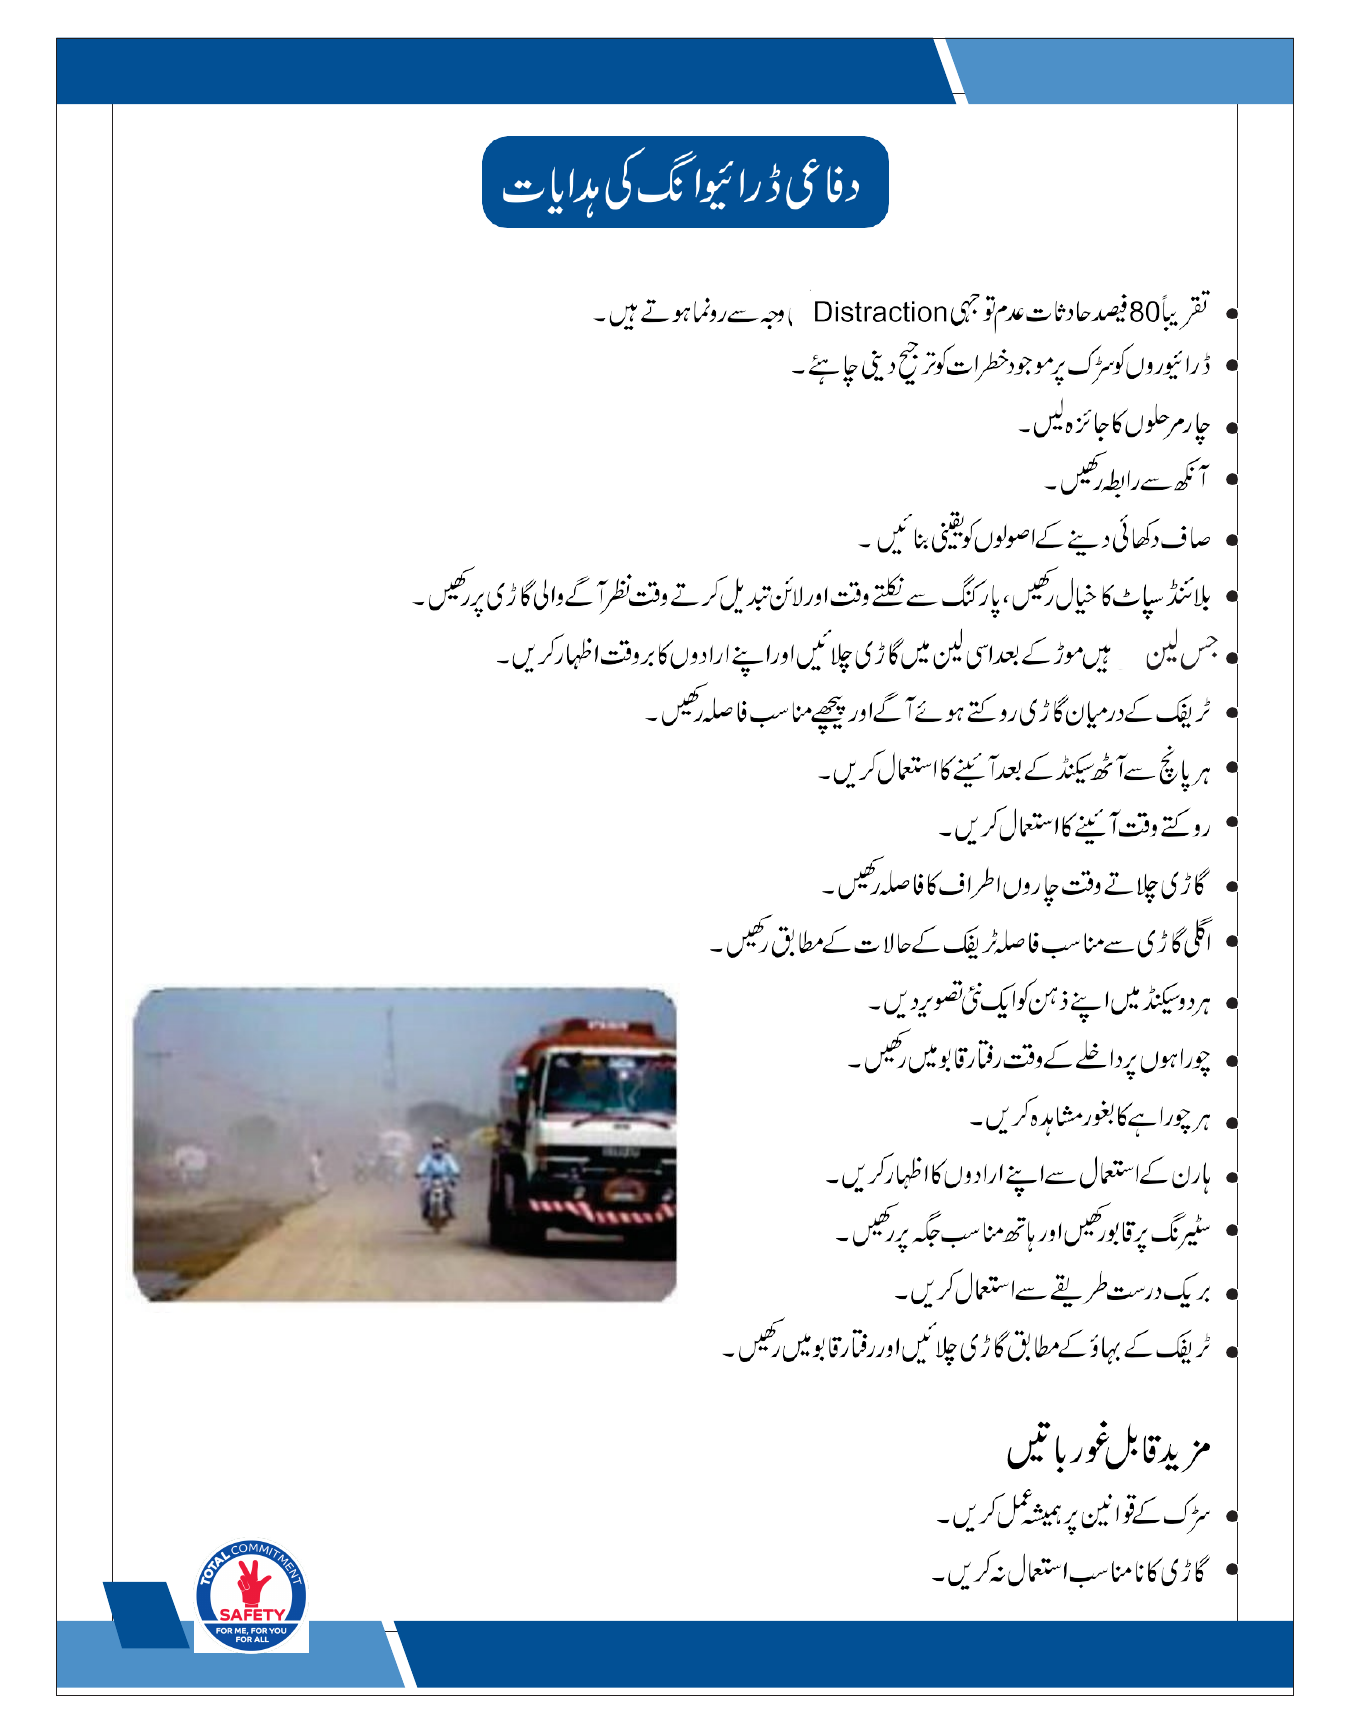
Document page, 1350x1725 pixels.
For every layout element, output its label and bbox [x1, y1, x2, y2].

picture [125, 983, 680, 1313]
picture [1056, 1420, 1210, 1473]
picture [826, 1152, 1210, 1197]
picture [937, 1489, 1210, 1535]
picture [722, 1317, 1210, 1366]
picture [868, 978, 1210, 1023]
picture [895, 1268, 1210, 1308]
picture [970, 1095, 1210, 1137]
picture [836, 1202, 1210, 1253]
picture [1226, 1346, 1238, 1358]
picture [1226, 1288, 1238, 1300]
picture [1226, 707, 1238, 718]
picture [1226, 997, 1238, 1009]
picture [1226, 652, 1238, 664]
picture [1226, 816, 1238, 827]
picture [482, 136, 889, 228]
picture [858, 511, 1210, 556]
picture [710, 855, 1213, 959]
picture [1226, 1055, 1238, 1067]
picture [1226, 534, 1238, 546]
picture [193, 1537, 309, 1654]
picture [1226, 1224, 1238, 1236]
picture [1226, 308, 1238, 319]
picture [645, 682, 1210, 792]
picture [1226, 473, 1238, 485]
picture [1226, 1172, 1238, 1183]
picture [1226, 935, 1238, 947]
picture [1226, 590, 1238, 602]
picture [932, 1550, 1210, 1590]
picture [1226, 1117, 1238, 1129]
picture [848, 1028, 1210, 1080]
picture [1226, 359, 1238, 371]
picture [593, 289, 1210, 445]
picture [1226, 1563, 1238, 1575]
picture [939, 805, 1210, 845]
picture [1226, 1510, 1238, 1522]
picture [1044, 450, 1210, 498]
picture [1226, 422, 1238, 434]
picture [1226, 881, 1238, 892]
picture [1226, 761, 1238, 773]
picture [412, 566, 1218, 677]
